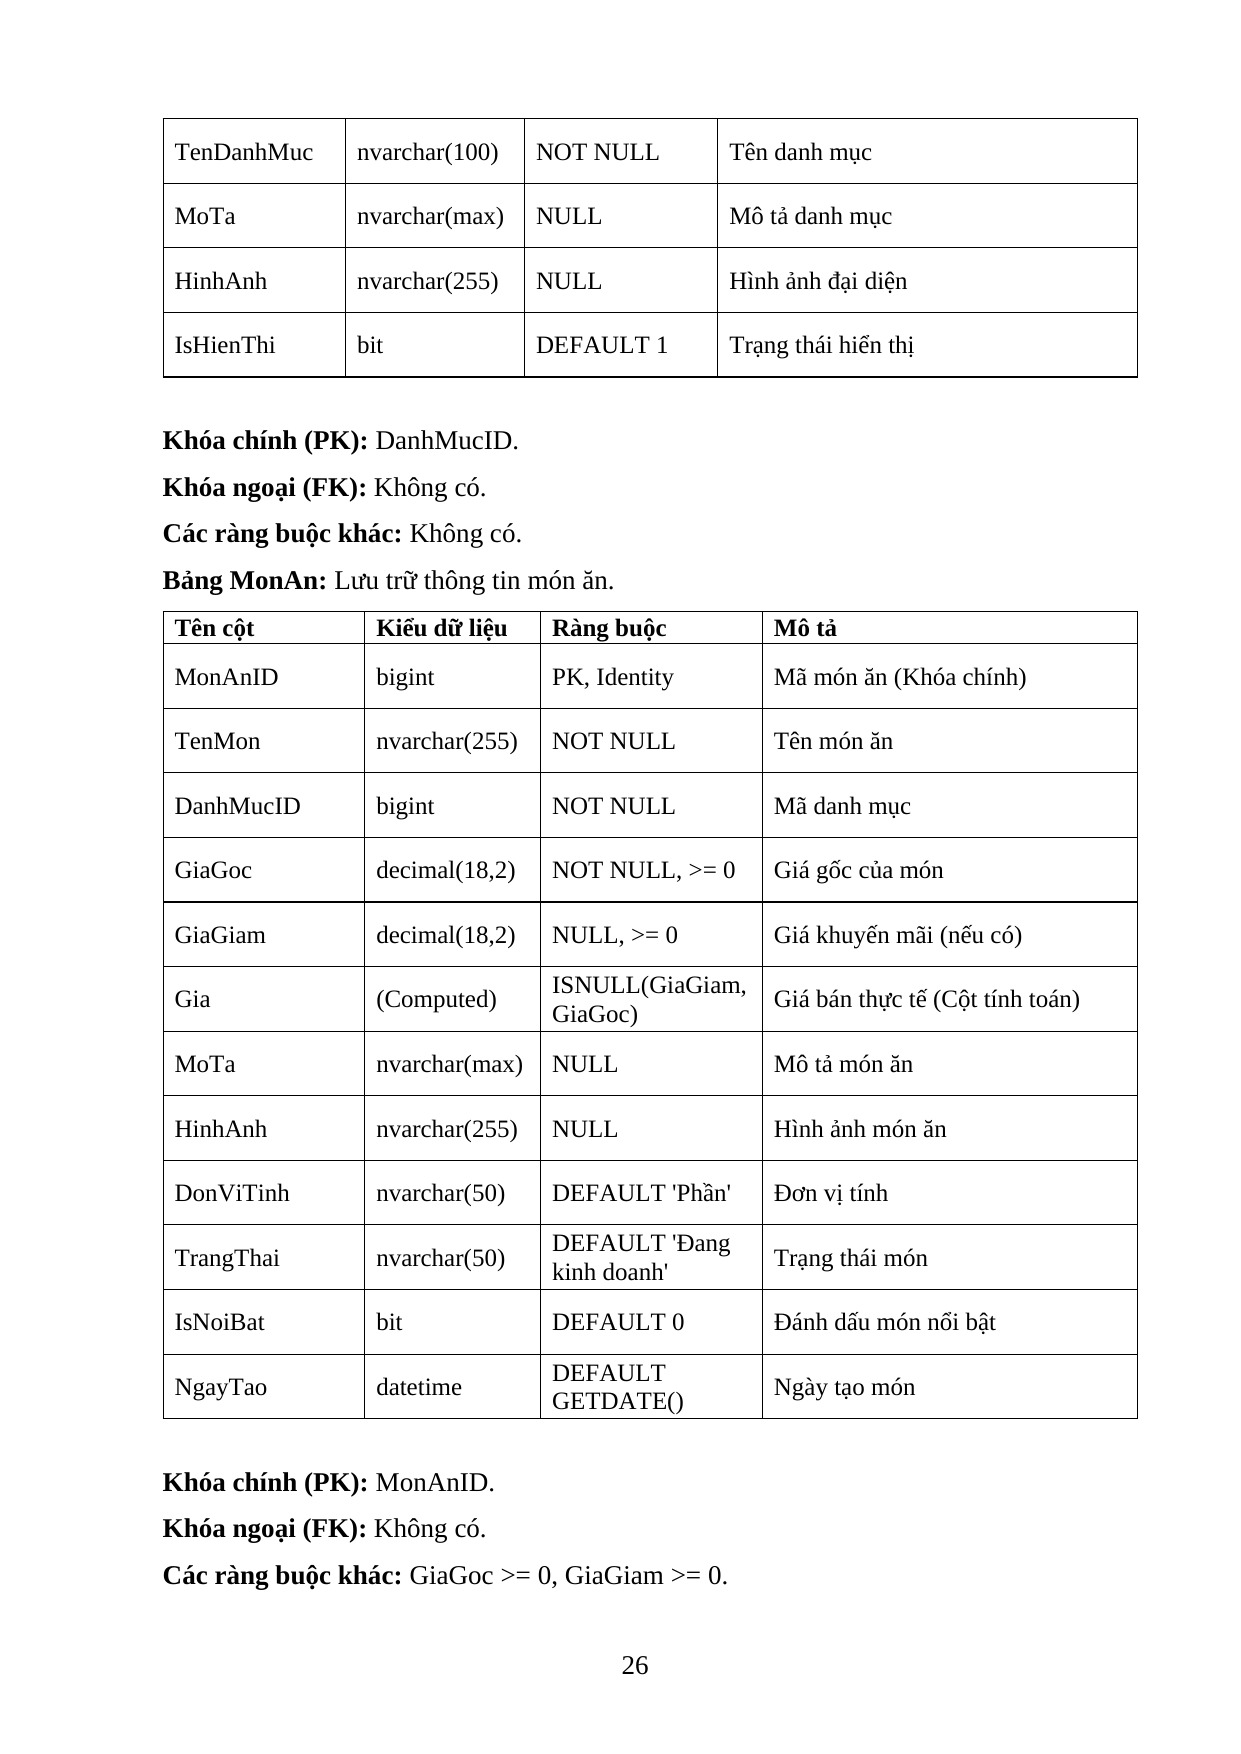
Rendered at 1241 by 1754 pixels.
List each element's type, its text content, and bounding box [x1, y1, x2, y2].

table_cell Hình ảnh món ăn [763, 1096, 1137, 1160]
table_cell MonAnID [164, 644, 364, 708]
table_cell datetime [365, 1355, 540, 1418]
table_cell Giá bán thực tế (Cột tính toán) [763, 967, 1137, 1031]
text Bảng MonAn: Lưu trữ thông tin món ăn. [162, 564, 1122, 595]
table_cell nvarchar(50) [365, 1161, 540, 1224]
table_cell decimal(18,2) [365, 838, 540, 901]
table_cell MoTa [164, 184, 345, 247]
text Khóa ngoại (FK): Không có. [162, 1512, 1122, 1544]
table_cell nvarchar(max) [365, 1032, 540, 1095]
table_cell NOT NULL [525, 119, 717, 183]
table_cell nvarchar(max) [346, 184, 524, 247]
table_cell Trạng thái hiển thị [718, 313, 1137, 376]
text Khóa ngoại (FK): Không có. [162, 471, 1122, 502]
table_header Mô tả [763, 612, 1137, 643]
table_cell Ngày tạo món [763, 1355, 1137, 1418]
text Khóa chính (PK): DanhMucID. [162, 424, 1122, 455]
text Các ràng buộc khác: GiaGoc >= 0, GiaGiam >= 0. [162, 1559, 1122, 1590]
table_cell DEFAULT 1 [525, 313, 717, 376]
table_cell Đơn vị tính [763, 1161, 1137, 1224]
table_cell decimal(18,2) [365, 903, 540, 966]
table_cell Hình ảnh đại diện [718, 248, 1137, 312]
table_cell bigint [365, 773, 540, 837]
text Các ràng buộc khác: Không có. [162, 517, 1122, 549]
table_cell bit [365, 1290, 540, 1353]
table_cell bit [346, 313, 524, 376]
table_cell NULL [525, 248, 717, 312]
table_cell IsHienThi [164, 313, 345, 376]
table_cell TrangThai [164, 1225, 364, 1289]
table_cell NOT NULL [541, 709, 762, 772]
table_cell HinhAnh [164, 248, 345, 312]
table_cell NOT NULL, >= 0 [541, 838, 762, 901]
table_cell DEFAULT 'Phần' [541, 1161, 762, 1224]
table_cell Mã danh mục [763, 773, 1137, 837]
table_header Tên cột [164, 612, 364, 643]
table_cell NULL [541, 1032, 762, 1095]
table_cell DEFAULT GETDATE() [541, 1355, 762, 1418]
table_header Kiểu dữ liệu [365, 612, 540, 643]
table_cell nvarchar(100) [346, 119, 524, 183]
table_cell Trạng thái món [763, 1225, 1137, 1289]
table_cell Giá gốc của món [763, 838, 1137, 901]
table_cell NULL [525, 184, 717, 247]
table_cell MoTa [164, 1032, 364, 1095]
table_cell GiaGiam [164, 903, 364, 966]
table_cell Giá khuyến mãi (nếu có) [763, 903, 1137, 966]
table_cell GiaGoc [164, 838, 364, 901]
table_cell Tên món ăn [763, 709, 1137, 772]
table_cell Gia [164, 967, 364, 1031]
table_cell NULL, >= 0 [541, 903, 762, 966]
table_cell ISNULL(GiaGiam, GiaGoc) [541, 967, 762, 1031]
table_cell NOT NULL [541, 773, 762, 837]
table_cell DanhMucID [164, 773, 364, 837]
text Khóa chính (PK): MonAnID. [162, 1466, 1122, 1497]
table_cell Tên danh mục [718, 119, 1137, 183]
table_cell nvarchar(255) [365, 709, 540, 772]
table_cell Mô tả danh mục [718, 184, 1137, 247]
table_cell Mã món ăn (Khóa chính) [763, 644, 1137, 708]
table_cell TenDanhMuc [164, 119, 345, 183]
table_cell HinhAnh [164, 1096, 364, 1160]
table_cell DEFAULT 'Đang kinh doanh' [541, 1225, 762, 1289]
table_cell DEFAULT 0 [541, 1290, 762, 1353]
table_cell NgayTao [164, 1355, 364, 1418]
table_cell Mô tả món ăn [763, 1032, 1137, 1095]
table_cell NULL [541, 1096, 762, 1160]
table_cell bigint [365, 644, 540, 708]
table_cell IsNoiBat [164, 1290, 364, 1353]
table_cell Đánh dấu món nổi bật [763, 1290, 1137, 1353]
table_cell (Computed) [365, 967, 540, 1031]
table_cell nvarchar(50) [365, 1225, 540, 1289]
table_cell DonViTinh [164, 1161, 364, 1224]
table_cell nvarchar(255) [346, 248, 524, 312]
table_cell nvarchar(255) [365, 1096, 540, 1160]
table_cell TenMon [164, 709, 364, 772]
table_cell PK, Identity [541, 644, 762, 708]
table_header Ràng buộc [541, 612, 762, 643]
